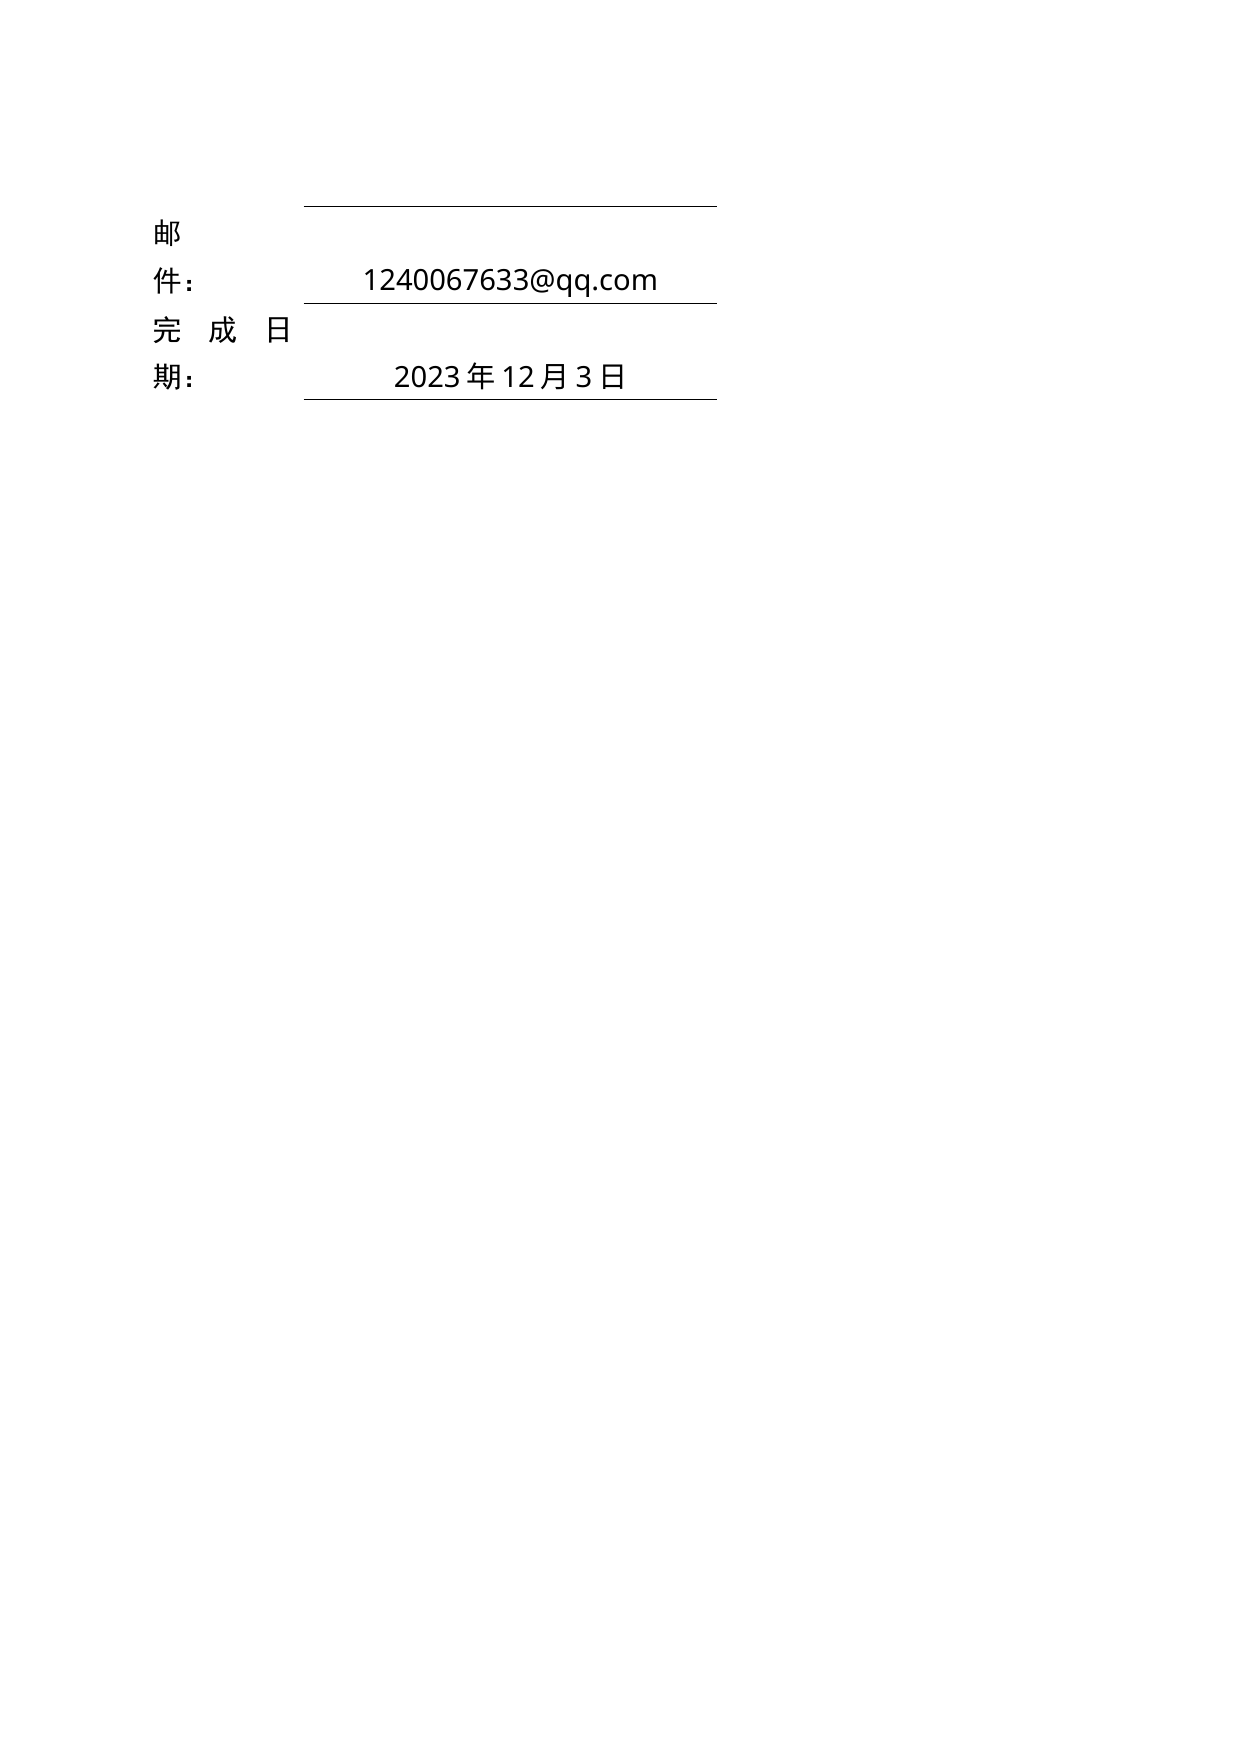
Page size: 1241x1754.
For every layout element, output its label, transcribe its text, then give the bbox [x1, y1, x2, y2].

table_cell 1240067633@qq.com [304, 207, 717, 302]
table_cell 2023年12月3日 [304, 304, 717, 399]
table_cell 完成日期： [141, 303, 303, 399]
table_cell 邮 件： [141, 206, 303, 302]
